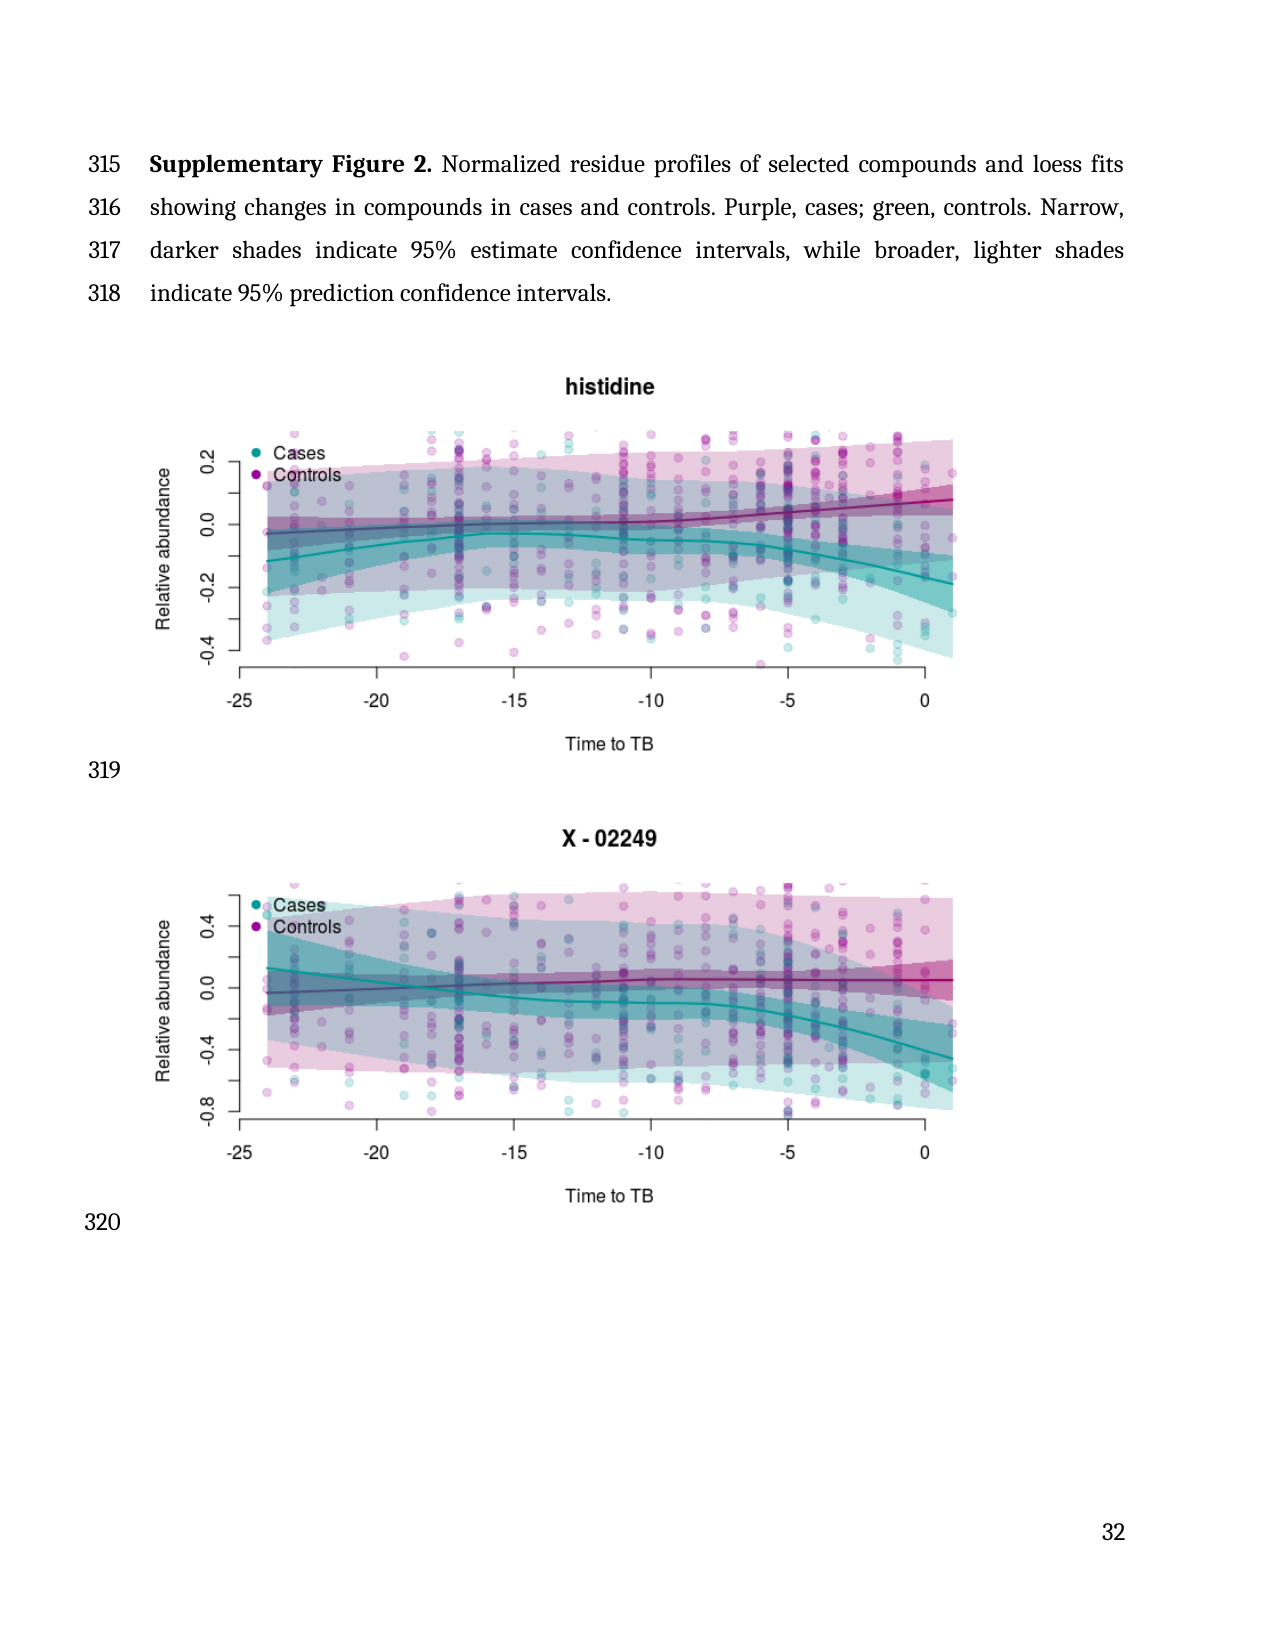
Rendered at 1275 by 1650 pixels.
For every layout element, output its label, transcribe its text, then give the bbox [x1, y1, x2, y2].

picture [150, 793, 1025, 1231]
text Supplementary Figure 2. Normalized residue profiles of selected compounds and loess fits showing changes in compounds in cases and controls. Purple, cases; green, controls. Narrow, darker shades indicate 95% estimate confidence intervals, while broader, lighter shades indicate 95% prediction confidence intervals. [150, 150, 1125, 308]
picture [150, 341, 1025, 779]
